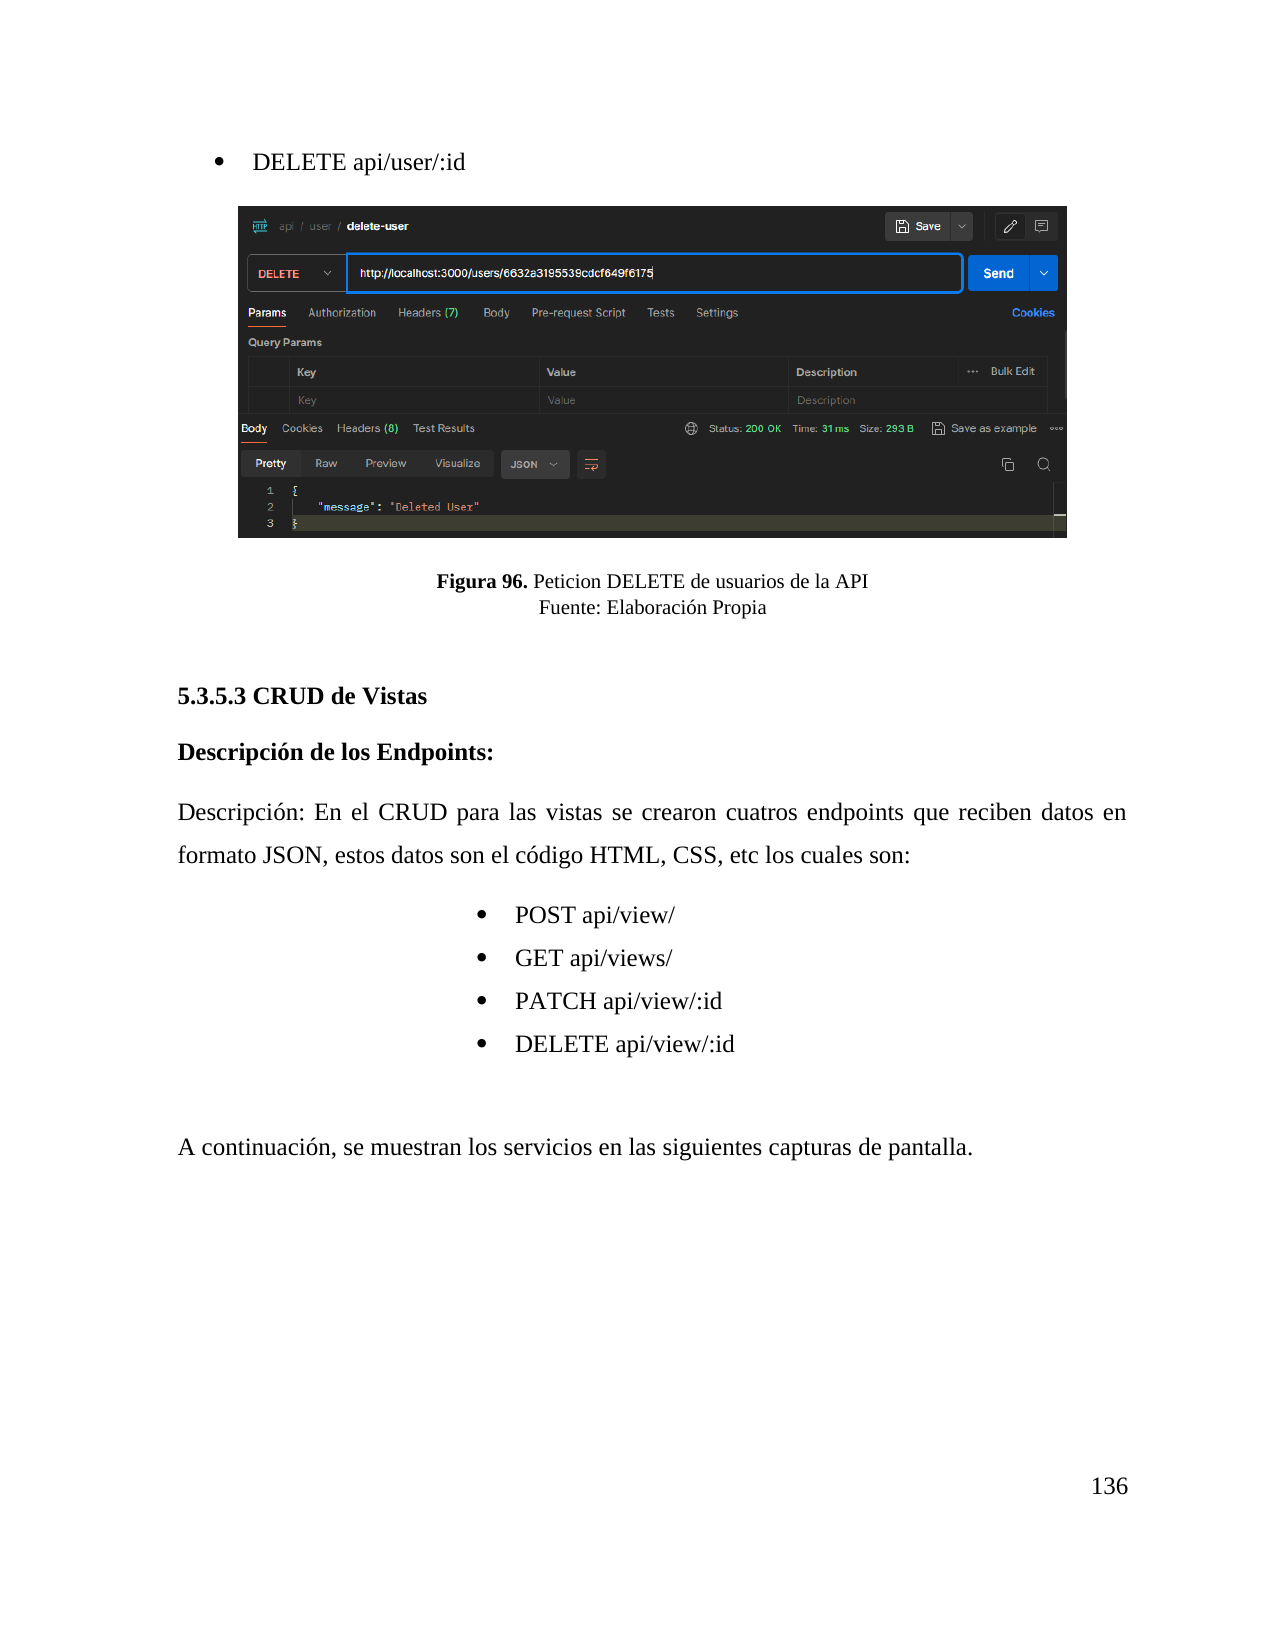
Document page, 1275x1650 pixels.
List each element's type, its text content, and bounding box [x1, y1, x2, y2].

list PATCH api/view/:id [477, 986, 1128, 1015]
text A continuación, se muestran los servicios en las siguientes capturas de pantalla. [177, 1132, 1128, 1161]
list POST api/view/ [477, 900, 1128, 929]
text Fuente: Elaboración Propia [177, 595, 1128, 619]
list DELETE api/view/:id [477, 1029, 1128, 1058]
subtitle 5.3.5.3 CRUD de Vistas [177, 681, 1128, 710]
list DELETE api/user/:id [215, 147, 1128, 176]
text Descripción: En el CRUD para las vistas se crearon cuatros endpoints que reciben datos en formato JSON, estos datos son el código HTML, CSS, etc los cuales son: [177, 797, 1128, 869]
picture [238, 206, 1067, 538]
list GET api/views/ [477, 943, 1128, 972]
text Figura 96. Peticion DELETE de usuarios de la API [177, 569, 1128, 593]
text Descripción de los Endpoints: [177, 737, 1128, 766]
